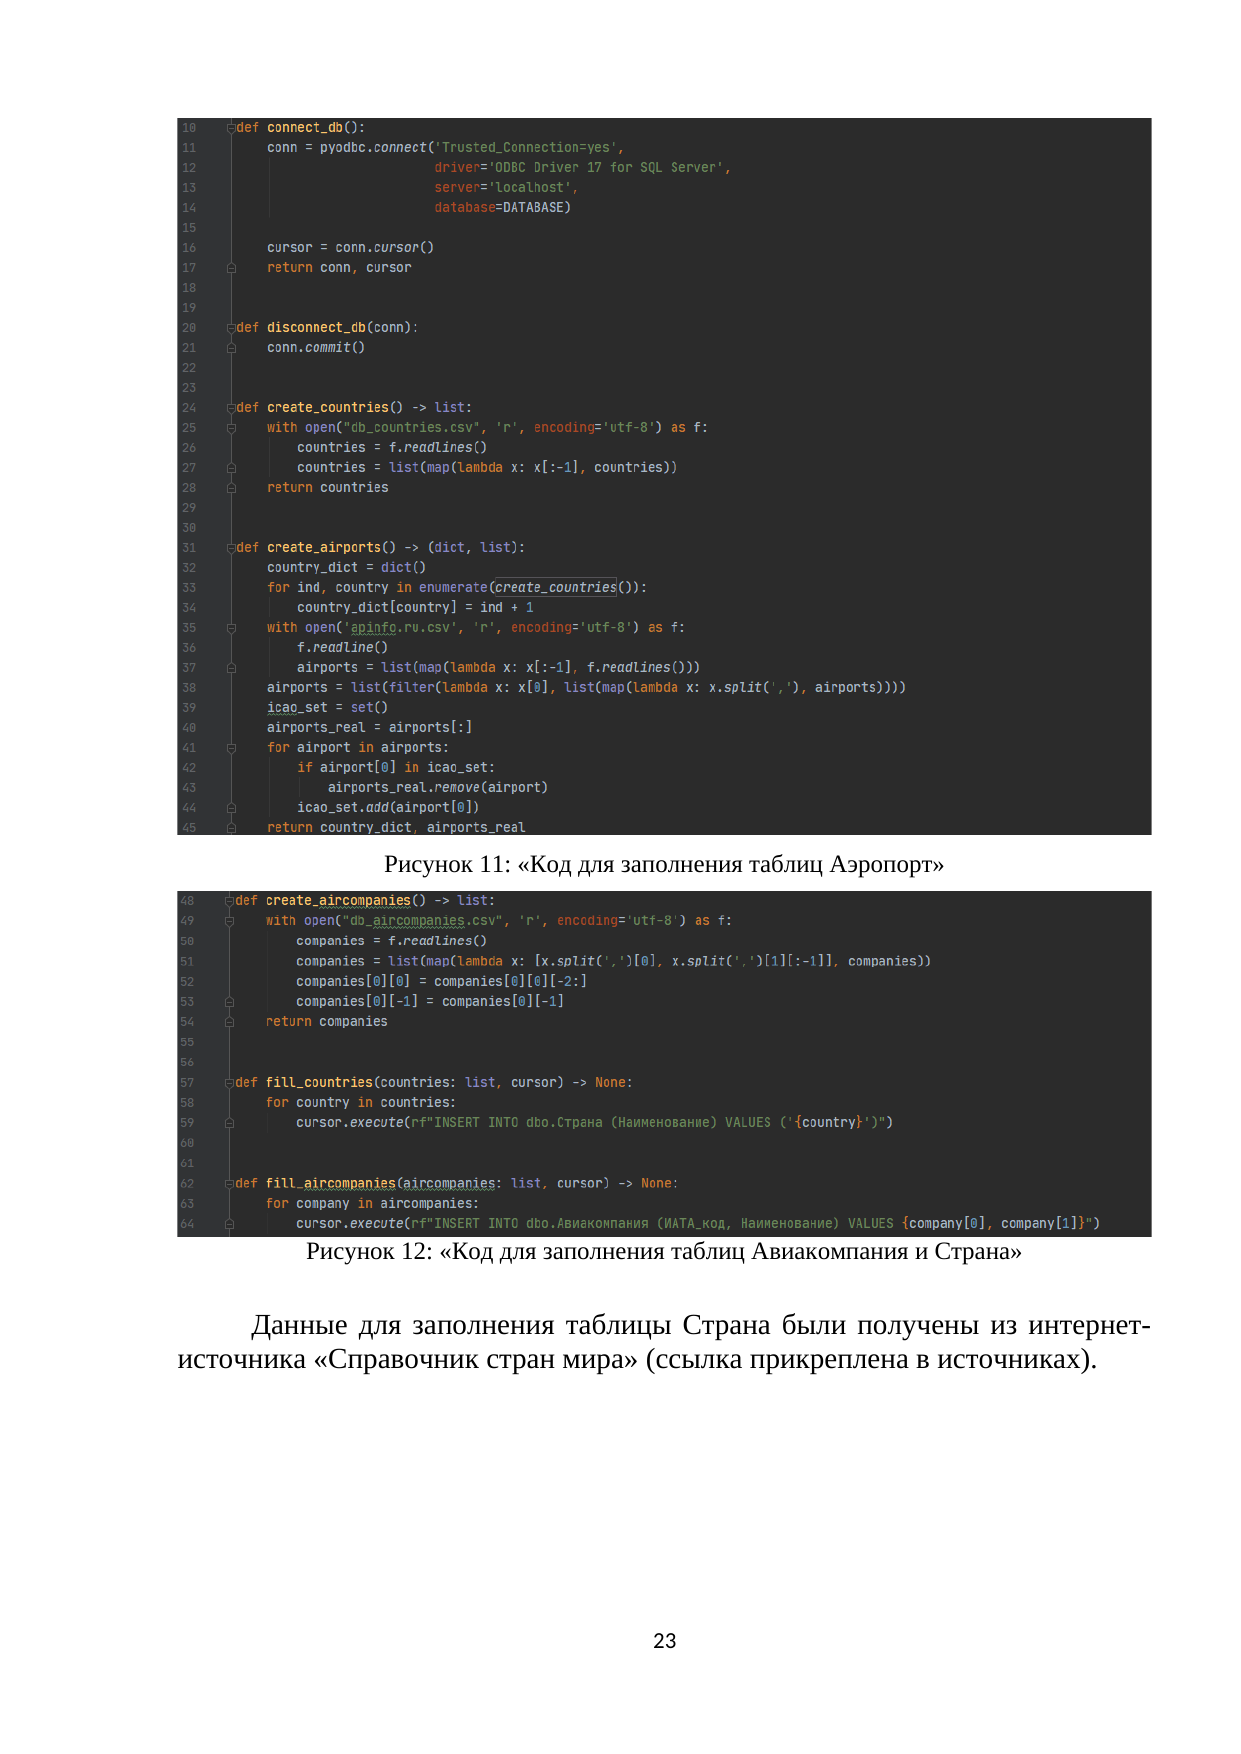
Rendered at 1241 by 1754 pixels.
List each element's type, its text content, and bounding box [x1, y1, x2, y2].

picture [177, 118, 1152, 835]
text Рисунок 12: «Код для заполнения таблиц Авиакомпания и Страна» [177, 1237, 1152, 1265]
text Рисунок 11: «Код для заполнения таблиц Аэропорт» [177, 849, 1152, 877]
picture [177, 891, 1152, 1237]
text Данные для заполнения таблицы Страна были получены из интернет-источника «Справочник стран мира» (ссылка прикреплена в источниках). [177, 1307, 1152, 1374]
